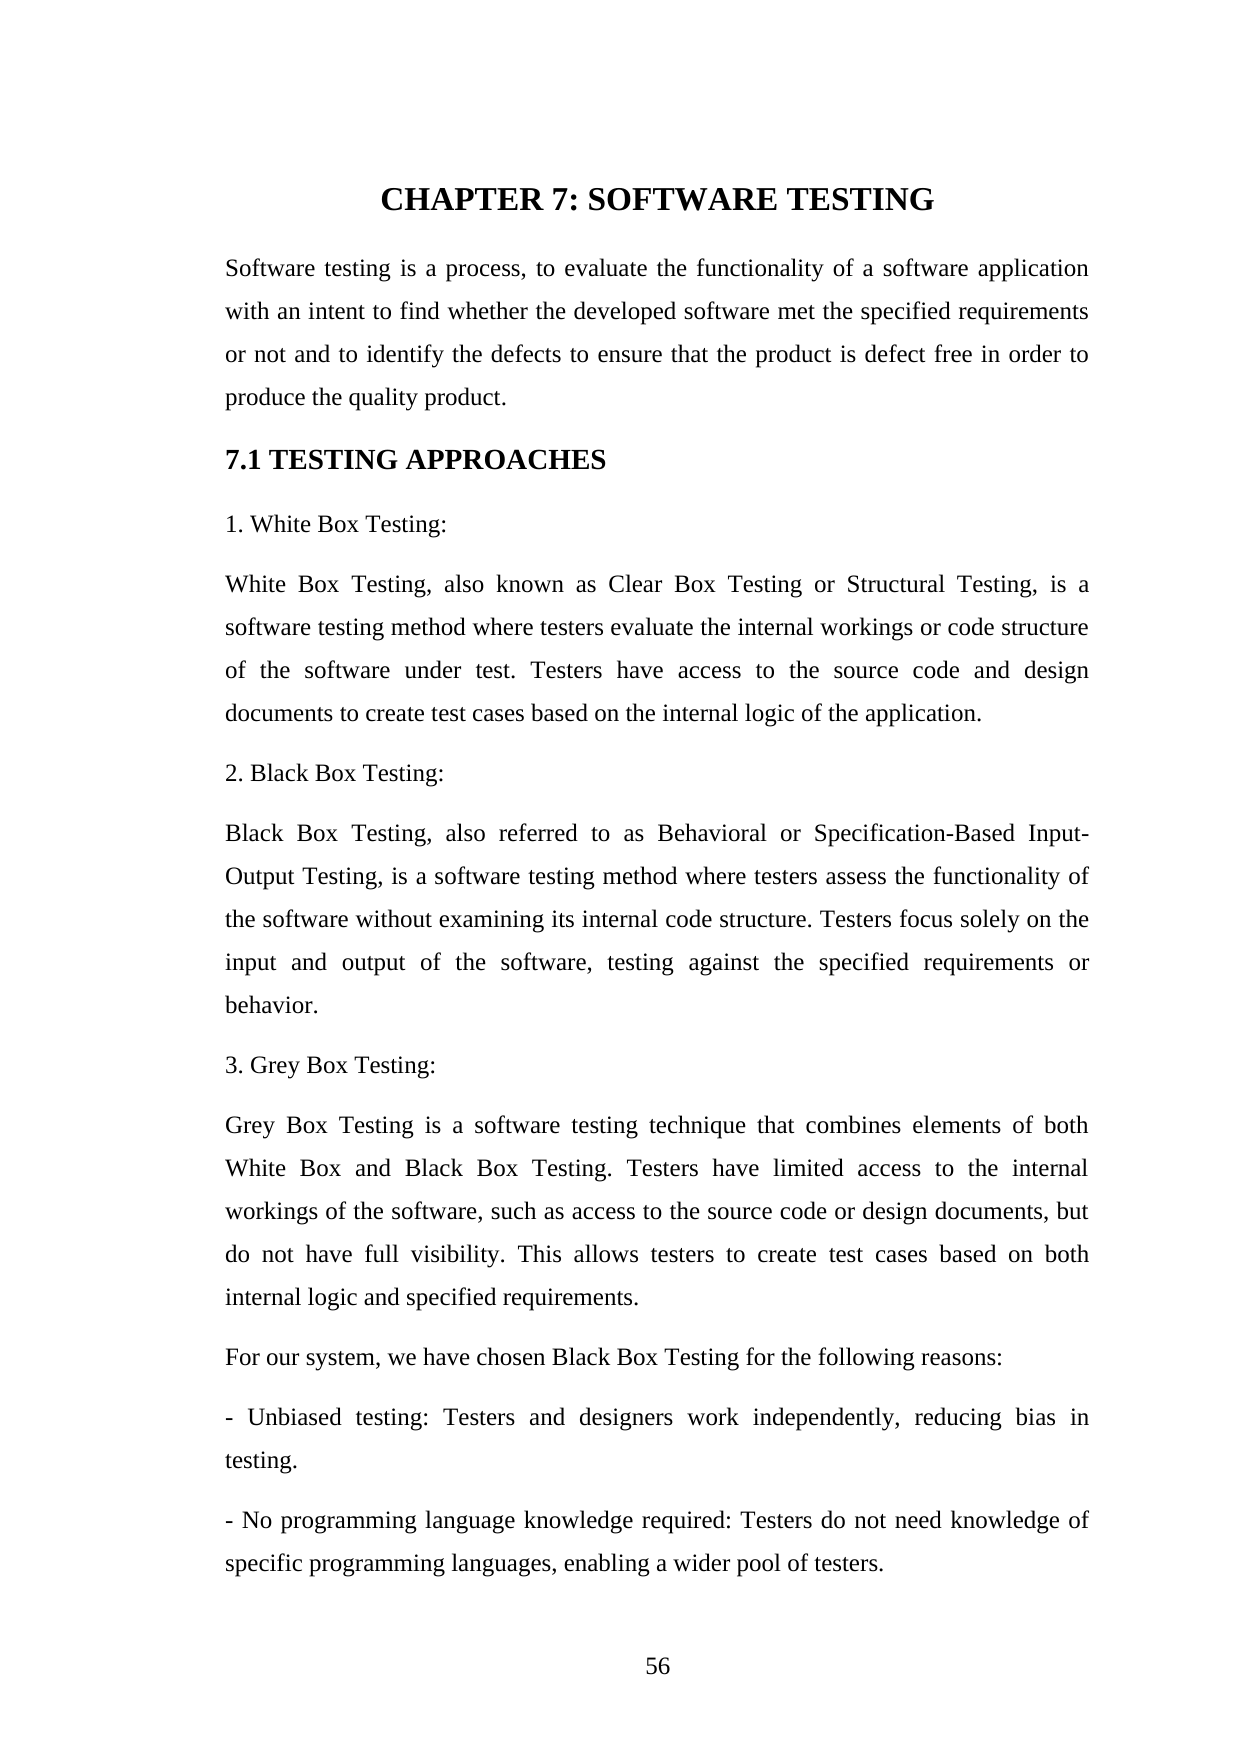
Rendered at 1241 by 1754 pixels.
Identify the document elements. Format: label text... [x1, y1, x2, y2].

text Software testing is a process, to evaluate the functionality of a software application with an intent to find whether the developed software met the specified requirements or not and to identify the defects to ensure that the product is defect free in order to produce the quality product. [225, 253, 1090, 411]
text Grey Box Testing is a software testing technique that combines elements of both White Box and Black Box Testing. Testers have limited access to the internal workings of the software, such as access to the source code or design documents, but do not have full visibility. This allows testers to create test cases based on both internal logic and specified requirements. [225, 1110, 1090, 1311]
text White Box Testing, also known as Clear Box Testing or Structural Testing, is a software testing method where testers evaluate the internal workings or code structure of the software under test. Testers have access to the source code and design documents to create test cases based on the internal logic of the application. [225, 569, 1090, 727]
text 2. Black Box Testing: [225, 758, 1090, 787]
text - Unbiased testing: Testers and designers work independently, reducing bias in testing. [225, 1402, 1090, 1474]
text 1. White Box Testing: [225, 509, 1090, 538]
text Black Box Testing, also referred to as Behavioral or Specification-Based Input-Output Testing, is a software testing method where testers assess the functionality of the software without examining its internal code structure. Testers focus solely on the input and output of the software, testing against the specified requirements or behavior. [225, 818, 1090, 1019]
subtitle CHAPTER 7: SOFTWARE TESTING [225, 179, 1090, 217]
text 3. Grey Box Testing: [225, 1050, 1090, 1079]
text - No programming language knowledge required: Testers do not need knowledge of specific programming languages, enabling a wider pool of testers. [225, 1505, 1090, 1577]
text For our system, we have chosen Black Box Testing for the following reasons: [225, 1342, 1090, 1371]
subtitle 7.1 TESTING APPROACHES [225, 442, 1090, 476]
